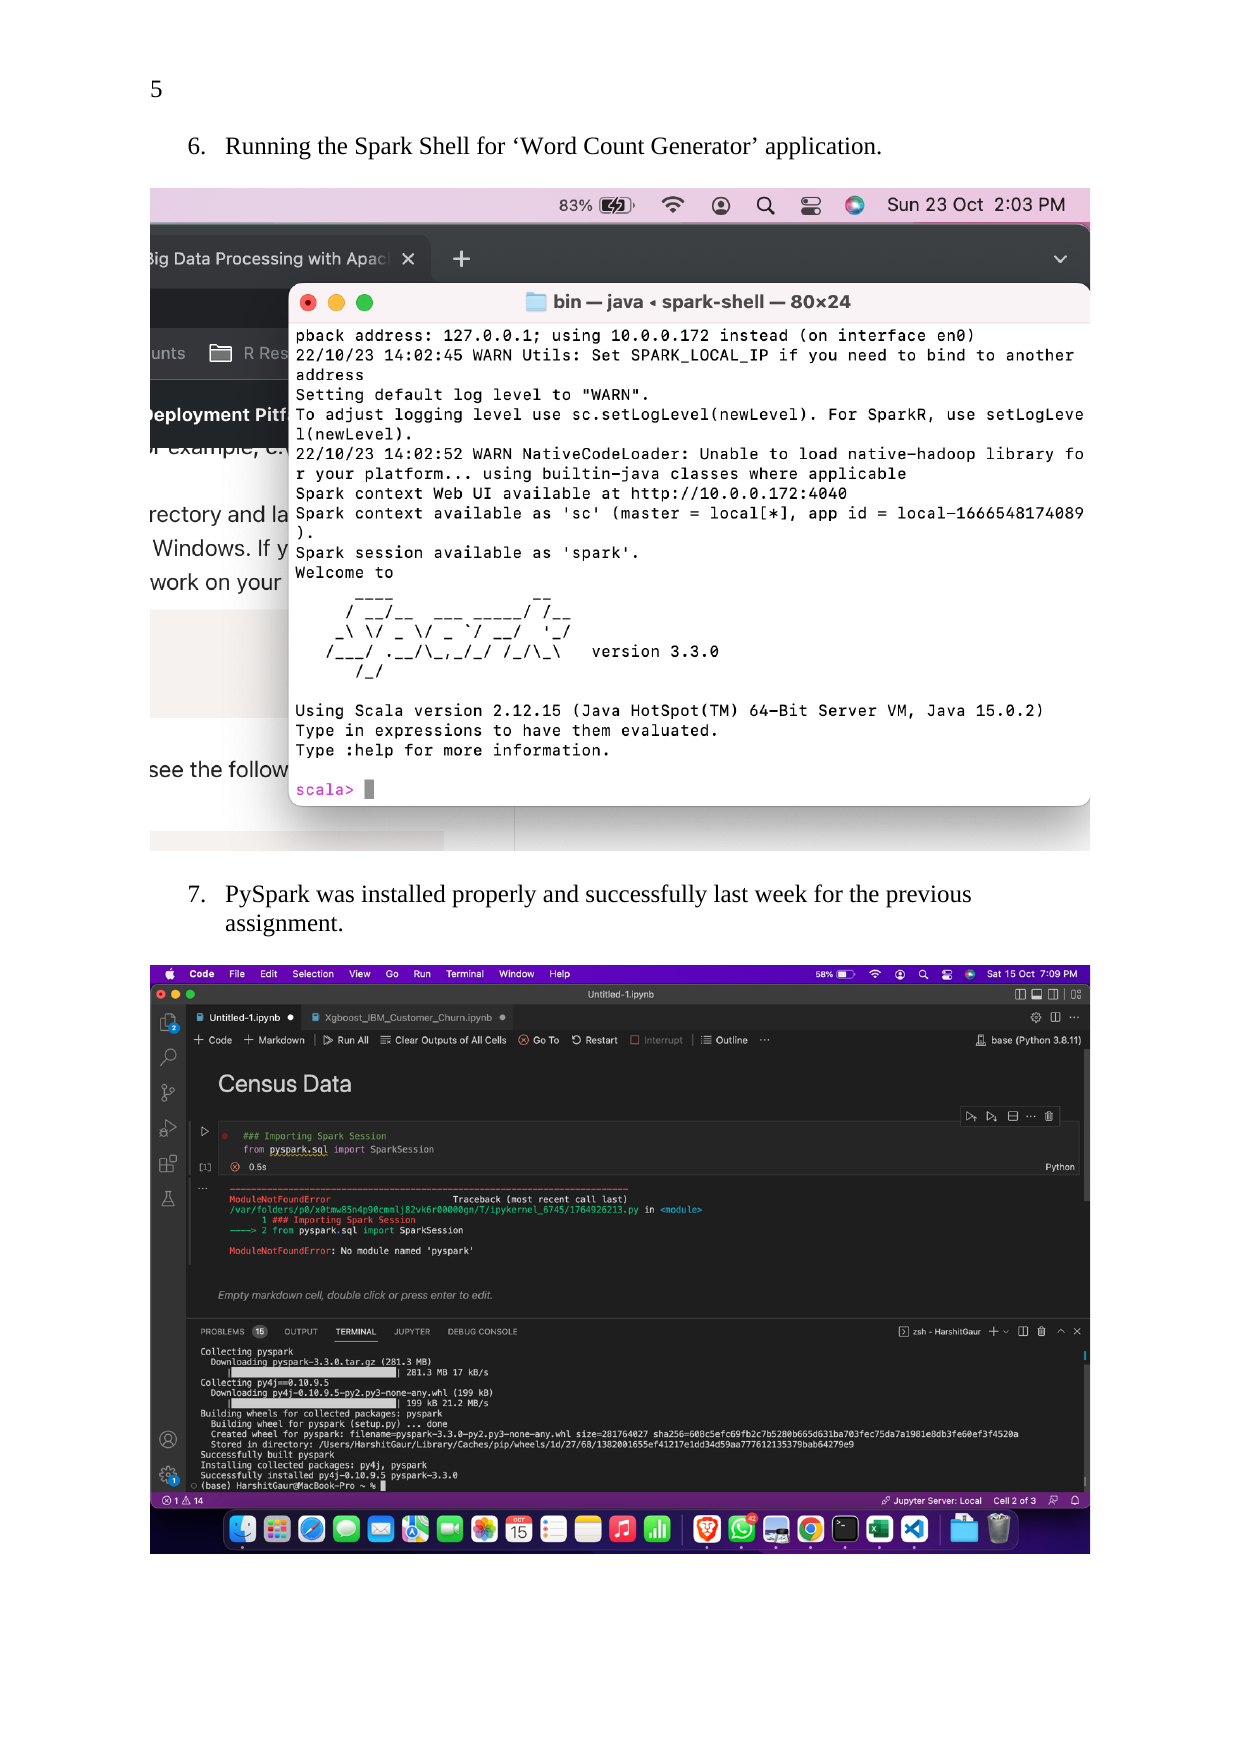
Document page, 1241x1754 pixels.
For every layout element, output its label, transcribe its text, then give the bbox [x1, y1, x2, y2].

list Running the Spark Shell for ‘Word Count Generator’ application. [187, 131, 1090, 188]
list PySpark was installed properly and successfully last week for the previous assignment. [187, 879, 1090, 937]
picture [150, 188, 1091, 851]
picture [150, 965, 1091, 1554]
